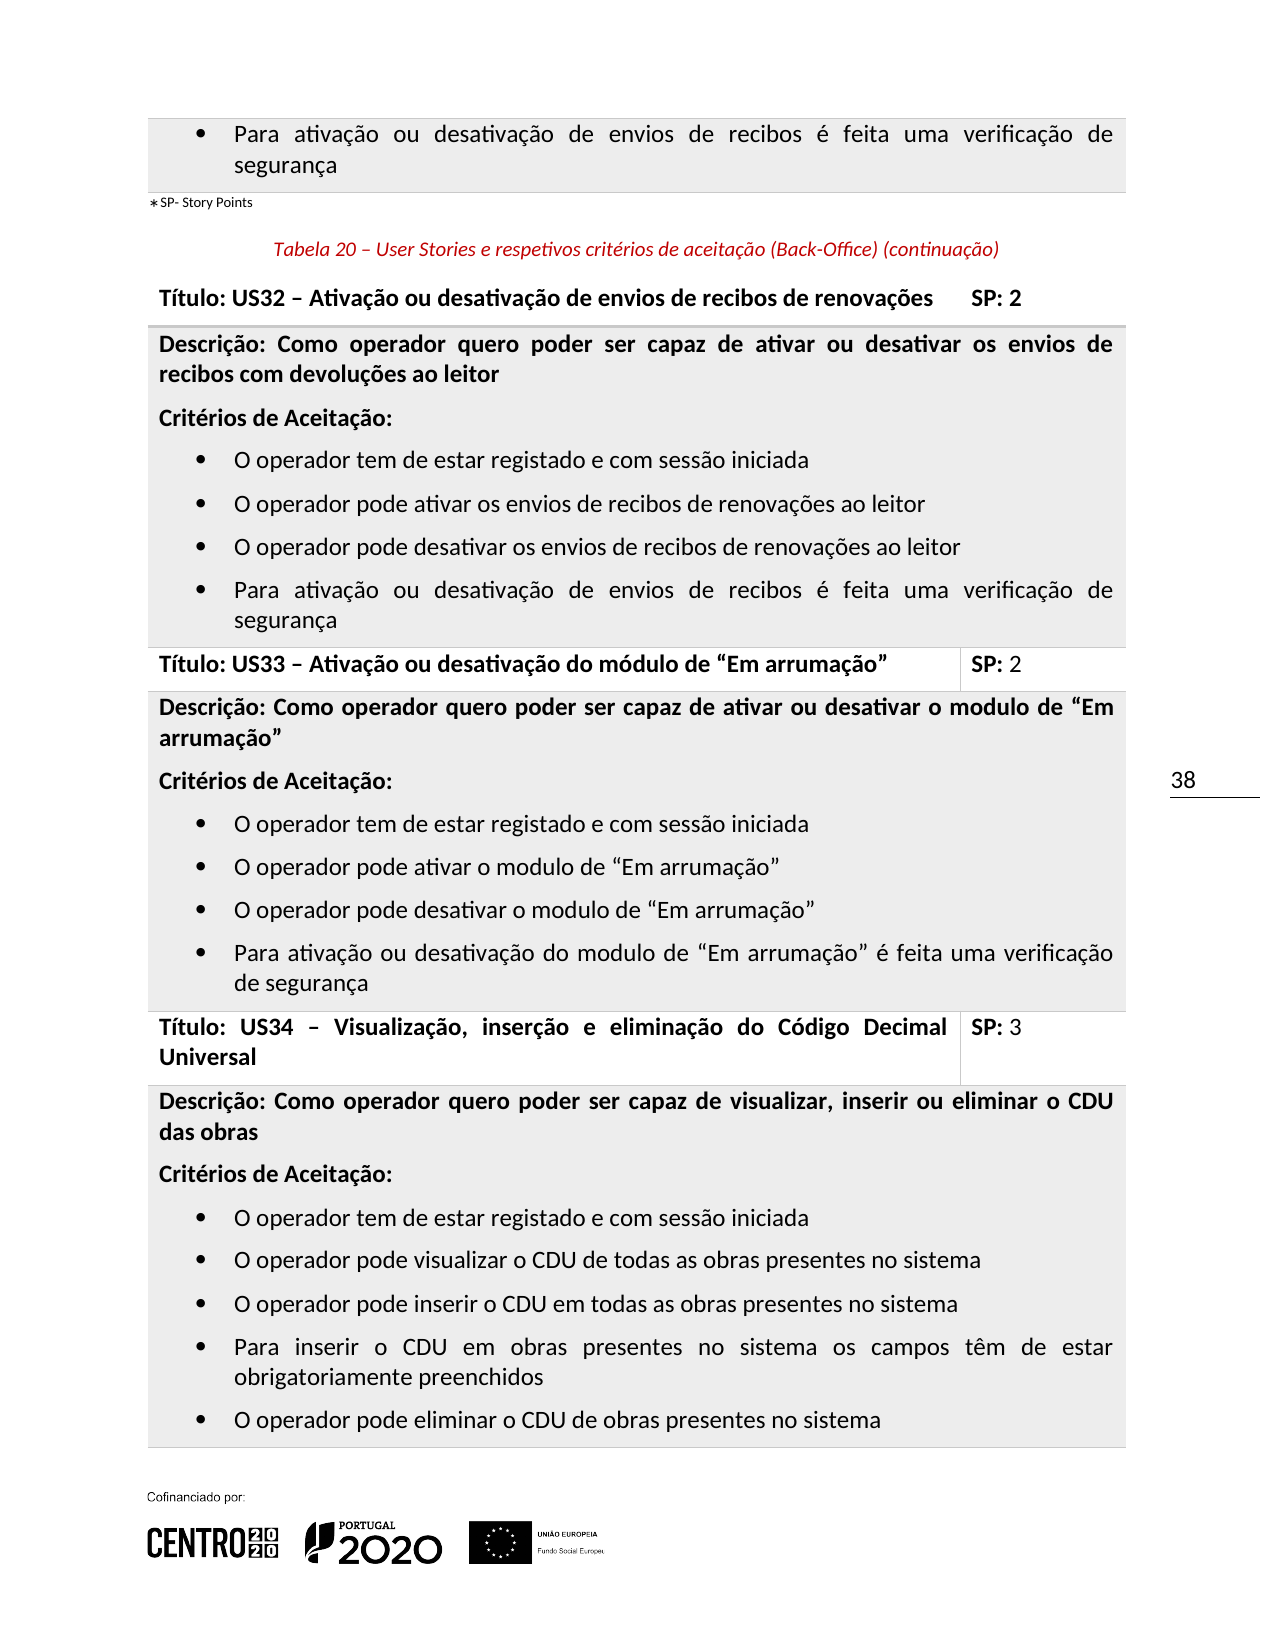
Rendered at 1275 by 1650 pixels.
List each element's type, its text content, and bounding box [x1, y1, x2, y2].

picture [147, 1492, 605, 1564]
text *SP- Story Points [148, 193, 1127, 223]
table_cell SP: 2 [961, 648, 1126, 691]
table_cell Descrição: Como operador quero poder ser capaz de ativar ou desativar o modulo de “Em arrumação” Critérios de Aceitação: O operador tem de estar registado e com sessão iniciada O operador pode ativar o modulo de “Em arrumação” O operador pode desativar o modulo de “Em arrumação” Para ativação ou desativação do modulo de “Em arrumação” é feita uma verificação de segurança [148, 692, 1126, 1011]
table_cell SP: 3 [961, 1012, 1126, 1084]
table_cell Título: US33 – Ativação ou desativação do módulo de “Em arrumação” [148, 648, 960, 691]
table_header Título: US32 – Ativação ou desativação de envios de recibos de renovações [148, 282, 960, 325]
table_header SP: 2 [960, 282, 1126, 325]
table_cell Título: US34 – Visualização, inserção e eliminação do Código Decimal Universal [148, 1012, 960, 1084]
